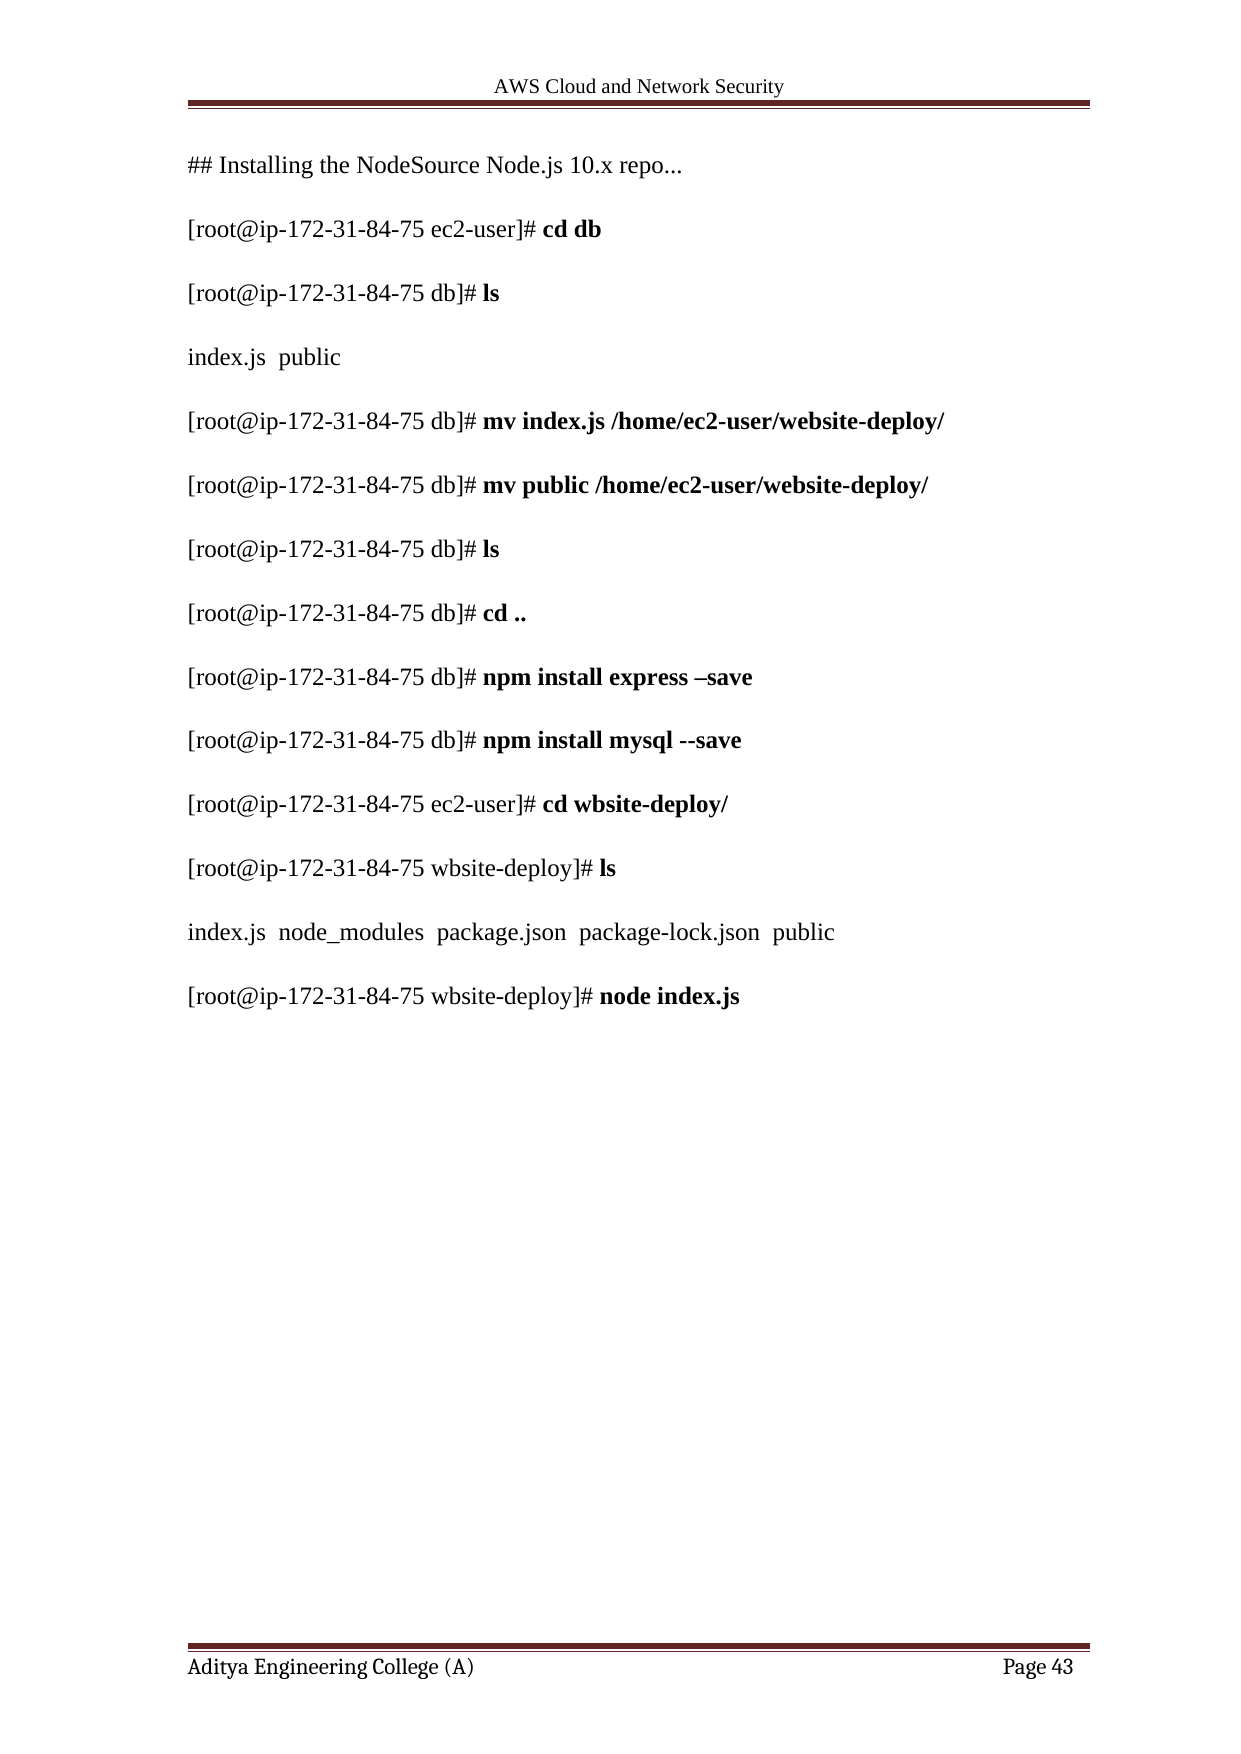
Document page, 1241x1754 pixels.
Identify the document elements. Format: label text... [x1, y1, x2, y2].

text [root@ip-172-31-84-75 wbsite-deploy]# node index.js [187, 981, 1090, 1010]
text [root@ip-172-31-84-75 db]# ls [187, 278, 1090, 307]
text [root@ip-172-31-84-75 db]# cd .. [187, 598, 1090, 626]
text [root@ip-172-31-84-75 wbsite-deploy]# ls [187, 853, 1090, 882]
text [root@ip-172-31-84-75 db]# ls [187, 534, 1090, 562]
text index.js public [187, 342, 1090, 371]
text [root@ip-172-31-84-75 db]# mv public /home/ec2-user/website-deploy/ [187, 470, 1090, 498]
text index.js node_modules package.json package-lock.json public [187, 917, 1090, 946]
text [root@ip-172-31-84-75 db]# mv index.js /home/ec2-user/website-deploy/ [187, 406, 1090, 434]
text ## Installing the NodeSource Node.js 10.x repo... [187, 150, 1090, 179]
text [root@ip-172-31-84-75 ec2-user]# cd db [187, 214, 1090, 243]
text [root@ip-172-31-84-75 ec2-user]# cd wbsite-deploy/ [187, 789, 1090, 818]
text [root@ip-172-31-84-75 db]# npm install express –save [187, 662, 1090, 690]
text [root@ip-172-31-84-75 db]# npm install mysql --save [187, 726, 1090, 754]
